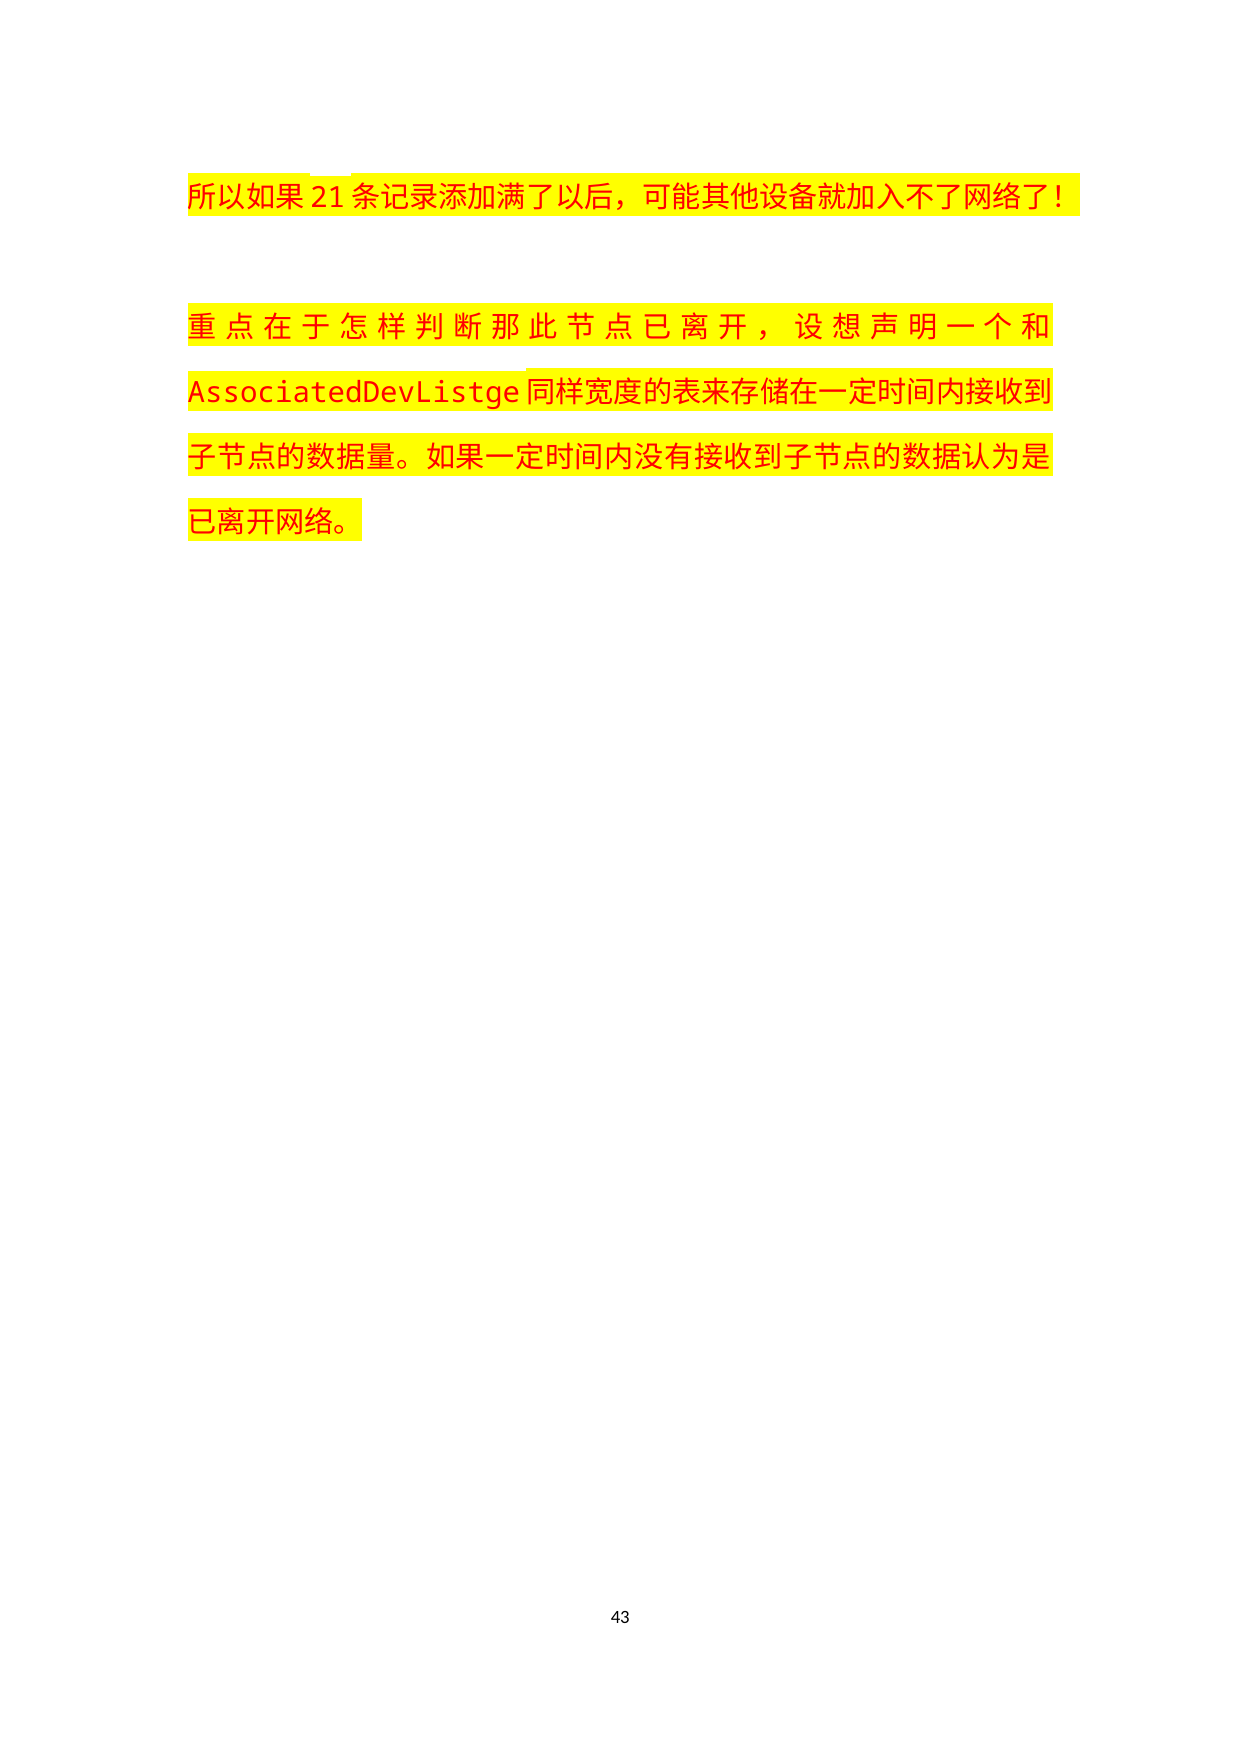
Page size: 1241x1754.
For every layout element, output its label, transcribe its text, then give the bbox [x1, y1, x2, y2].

text 所以如果21条记录添加满了以后，可能其他设备就加入不了网络了！ [187, 162, 1053, 227]
text 重点在于怎样判断那此节点已离开，设想声明一个和AssociatedDevListge同样宽度的表来存储在一定时间内接收到子节点的数据量。如果一定时间内没有接收到子节点的数据认为是已离开网络。 [187, 292, 1053, 552]
